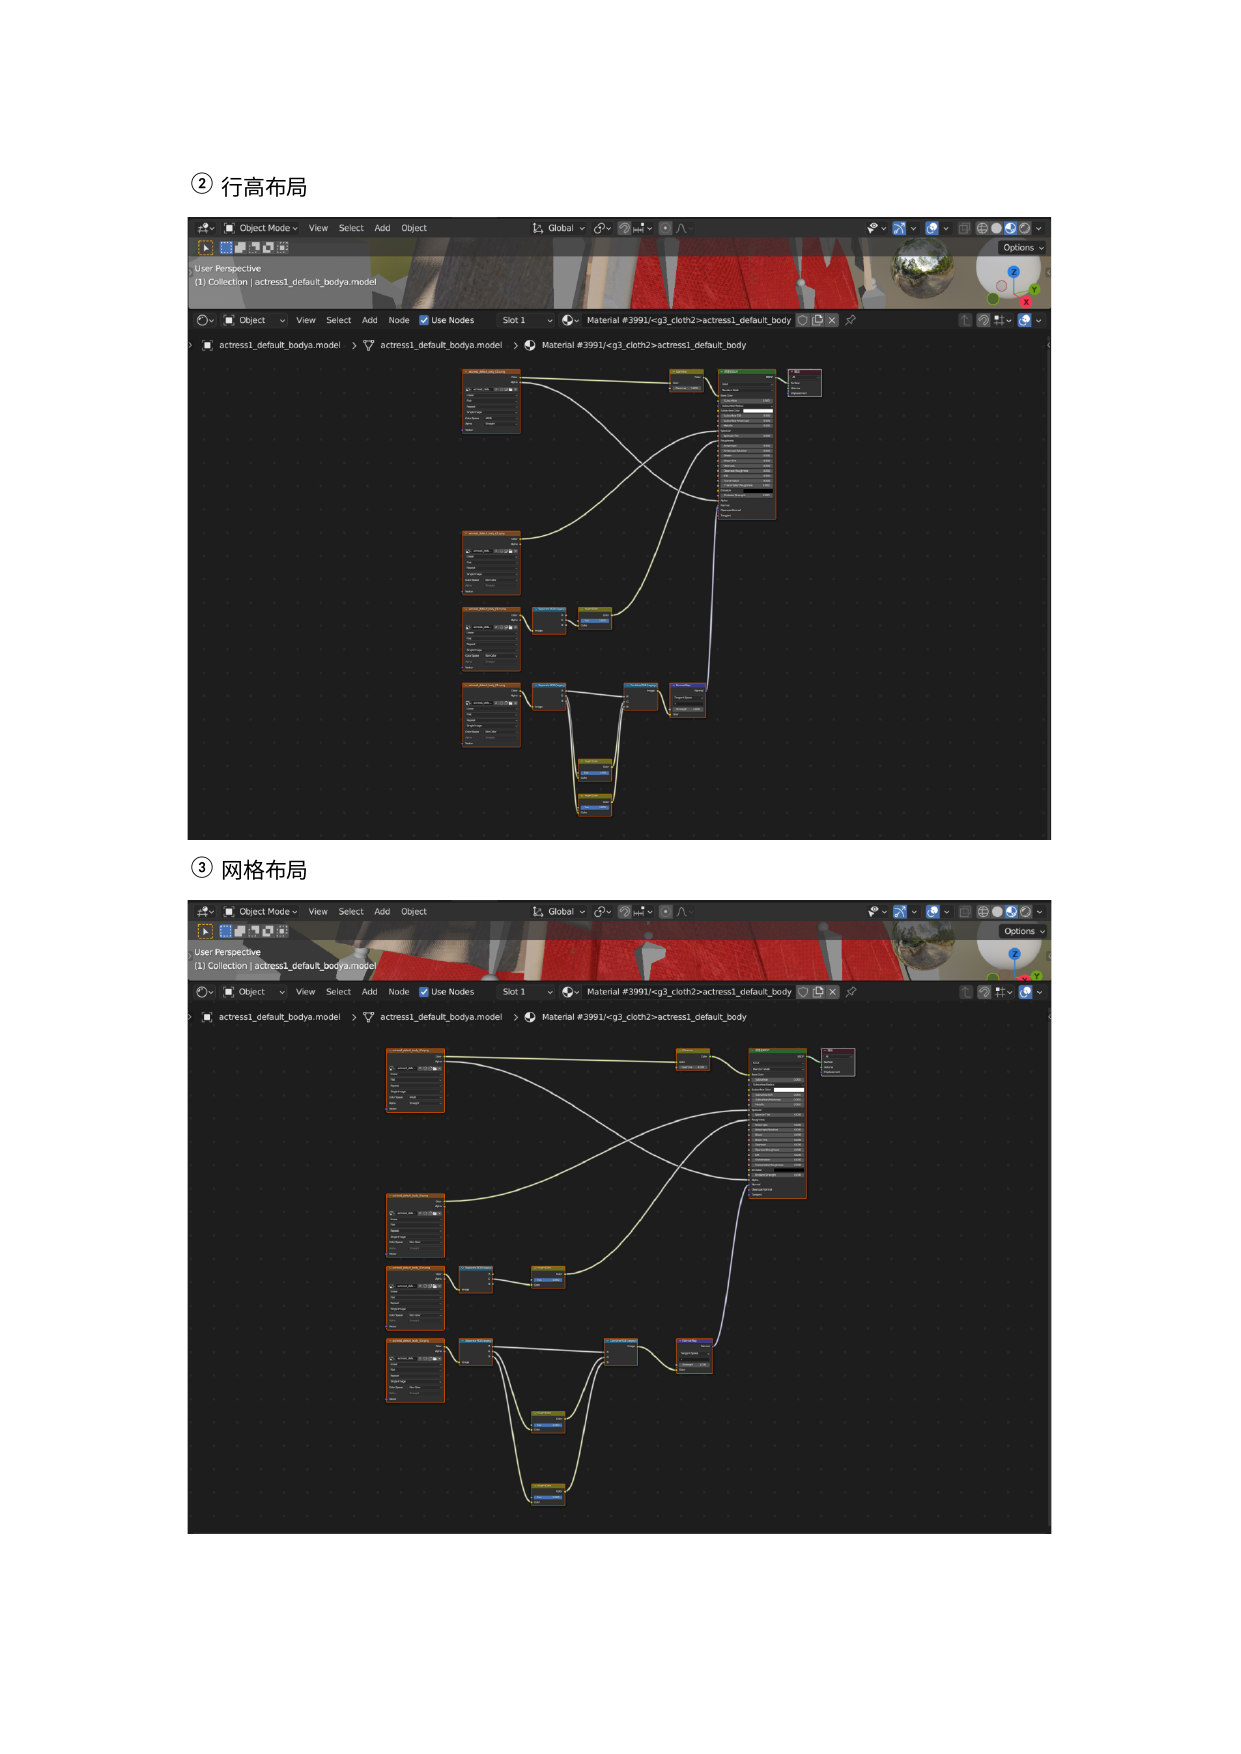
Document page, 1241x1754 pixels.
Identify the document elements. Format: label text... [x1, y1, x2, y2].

text ③网格布局 [187, 853, 1053, 885]
picture [187, 217, 1052, 840]
picture [187, 900, 1052, 1534]
text ②行高布局 [187, 169, 1053, 201]
